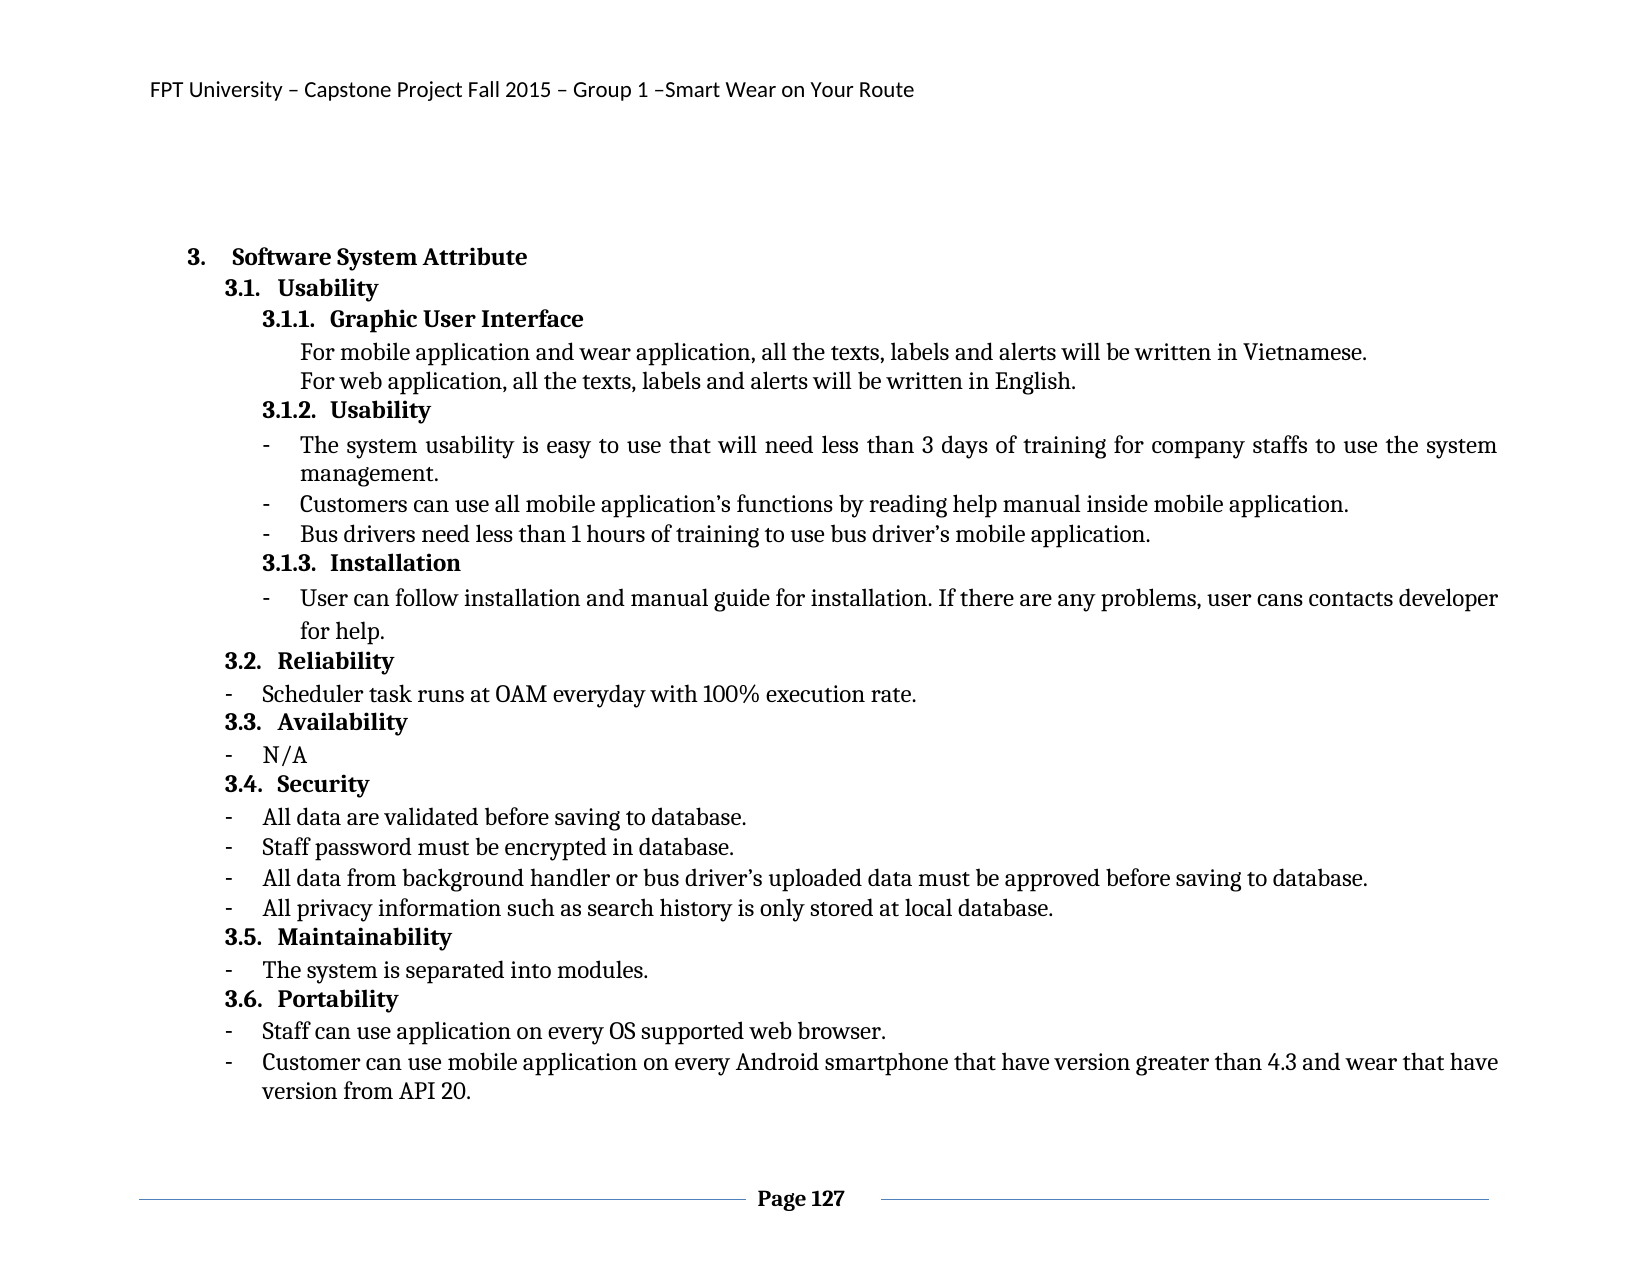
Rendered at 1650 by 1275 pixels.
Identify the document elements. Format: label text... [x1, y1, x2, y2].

list Staff can use application on every OS supported web browser. [225, 1016, 1500, 1046]
list User can follow installation and manual guide for installation. If there are any problems, user cans contacts developer for help. [262, 582, 1500, 647]
list The system usability is easy to use that will need less than 3 days of training for company staffs to use the system management. [262, 429, 1500, 488]
list Customers can use all mobile application’s functions by reading help manual inside mobile application. [262, 488, 1500, 518]
list N/A [225, 739, 1500, 770]
subtitle Graphic User Interface [262, 305, 1500, 334]
list Staff password must be encrypted in database. [225, 831, 1500, 862]
subtitle Maintainability [225, 923, 1500, 952]
subtitle Portability [225, 984, 1500, 1013]
list Scheduler task runs at OAM everyday with 100% execution rate. [225, 678, 1500, 708]
list All privacy information such as search history is only stored at local database. [225, 892, 1500, 923]
list All data are validated before saving to database. [225, 801, 1500, 831]
list The system is separated into modules. [225, 954, 1500, 984]
subtitle Software System Attribute [187, 243, 1500, 272]
subtitle Security [225, 770, 1500, 798]
list Customer can use mobile application on every Android smartphone that have version greater than 4.3 and wear that have version from API 20. [225, 1046, 1500, 1105]
subtitle Usability [262, 396, 1500, 424]
text For web application, all the texts, labels and alerts will be written in English. [240, 367, 1500, 396]
text For mobile application and wear application, all the texts, labels and alerts will be written in Vietnamese. [240, 338, 1500, 367]
subtitle Availability [225, 708, 1500, 737]
subtitle Usability [225, 274, 1500, 303]
list All data from background handler or bus driver’s uploaded data must be approved before saving to database. [225, 862, 1500, 892]
subtitle Installation [262, 549, 1500, 578]
subtitle Reliability [225, 647, 1500, 675]
list Bus drivers need less than 1 hours of training to use bus driver’s mobile application. [262, 518, 1500, 549]
